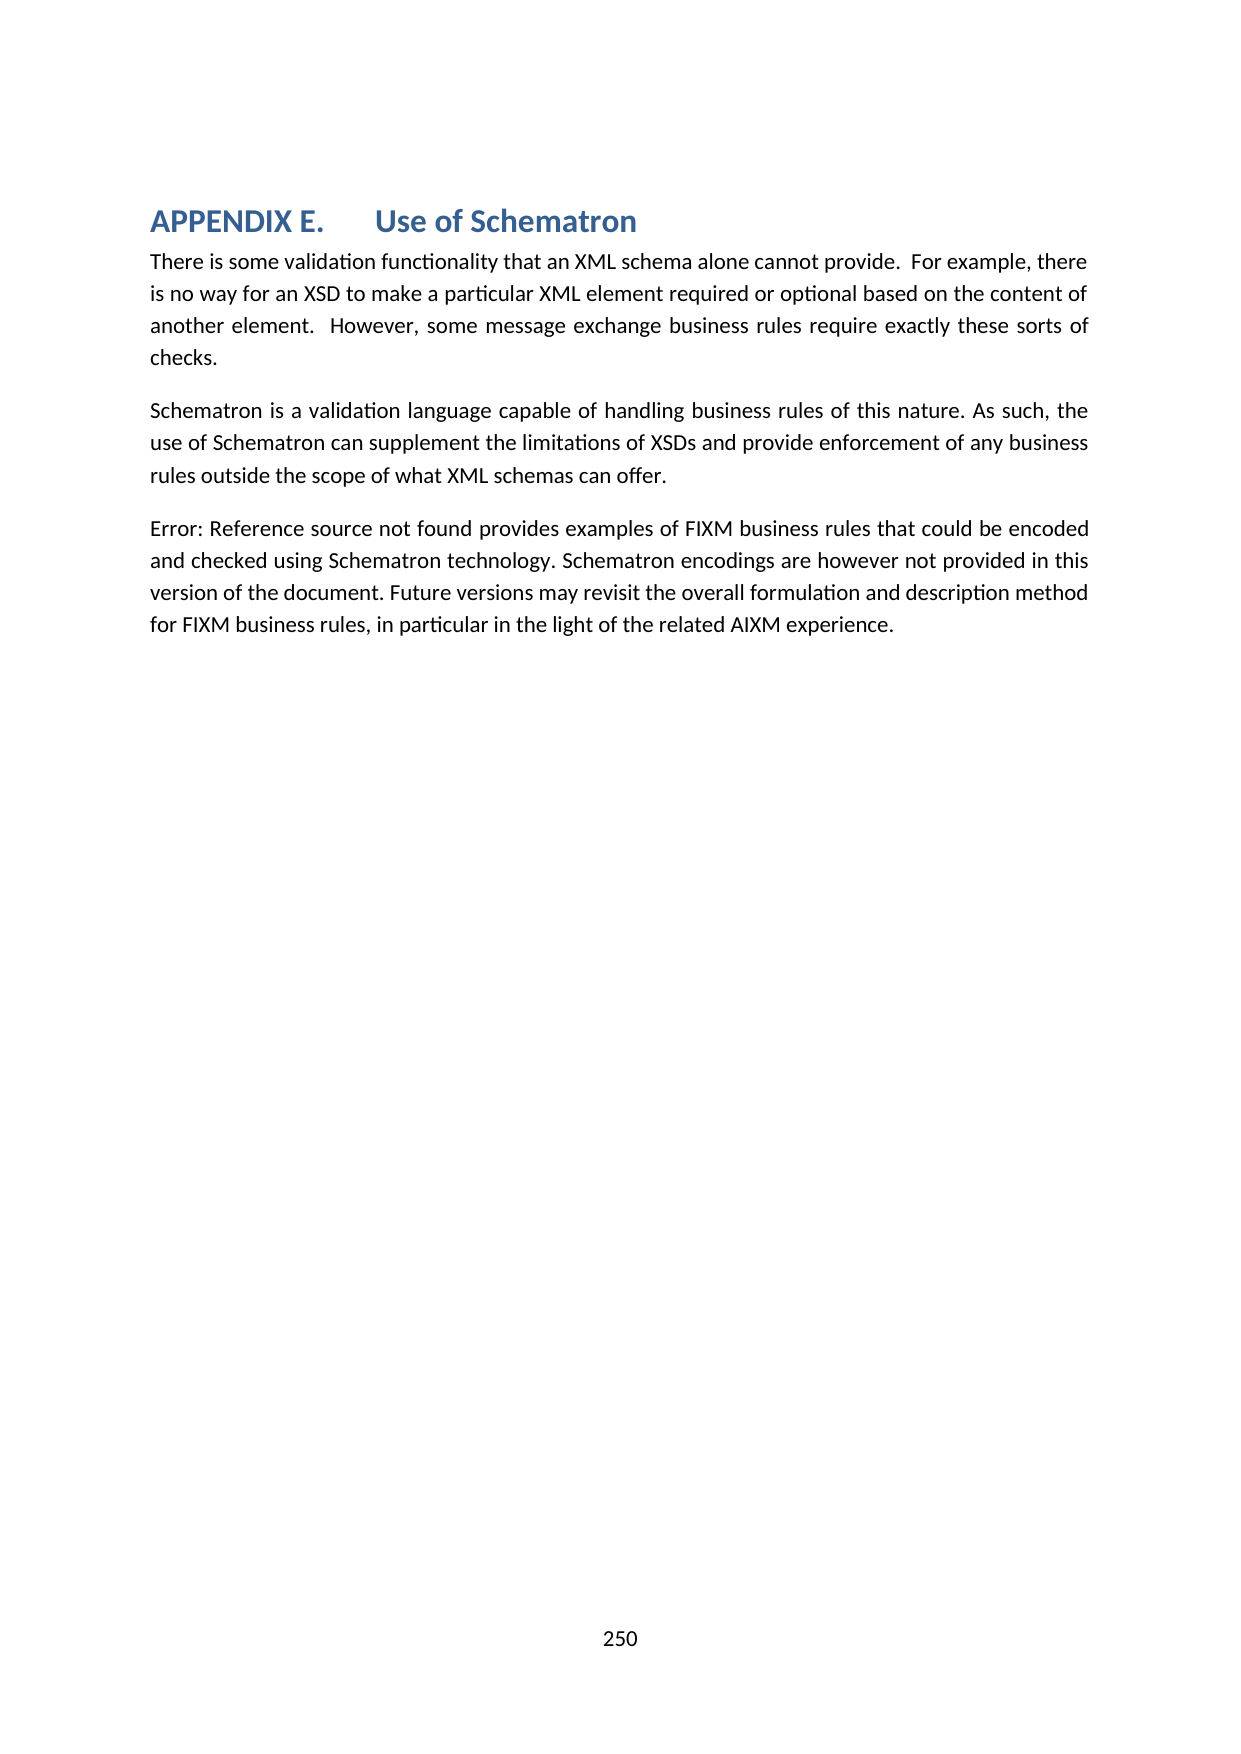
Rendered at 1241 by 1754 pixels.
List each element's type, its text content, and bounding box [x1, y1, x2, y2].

text Schematron is a validation language capable of handling business rules of this nature. As such, the use of Schematron can supplement the limitations of XSDs and provide enforcement of any business rules outside the scope of what XML schemas can offer. [150, 396, 1090, 489]
text There is some validation functionality that an XML schema alone cannot provide. For example, there is no way for an XSD to make a particular XML element required or optional based on the content of another element. However, some message exchange business rules require exactly these sorts of checks. [150, 247, 1090, 371]
subtitle Use of Schematron [150, 200, 1090, 241]
